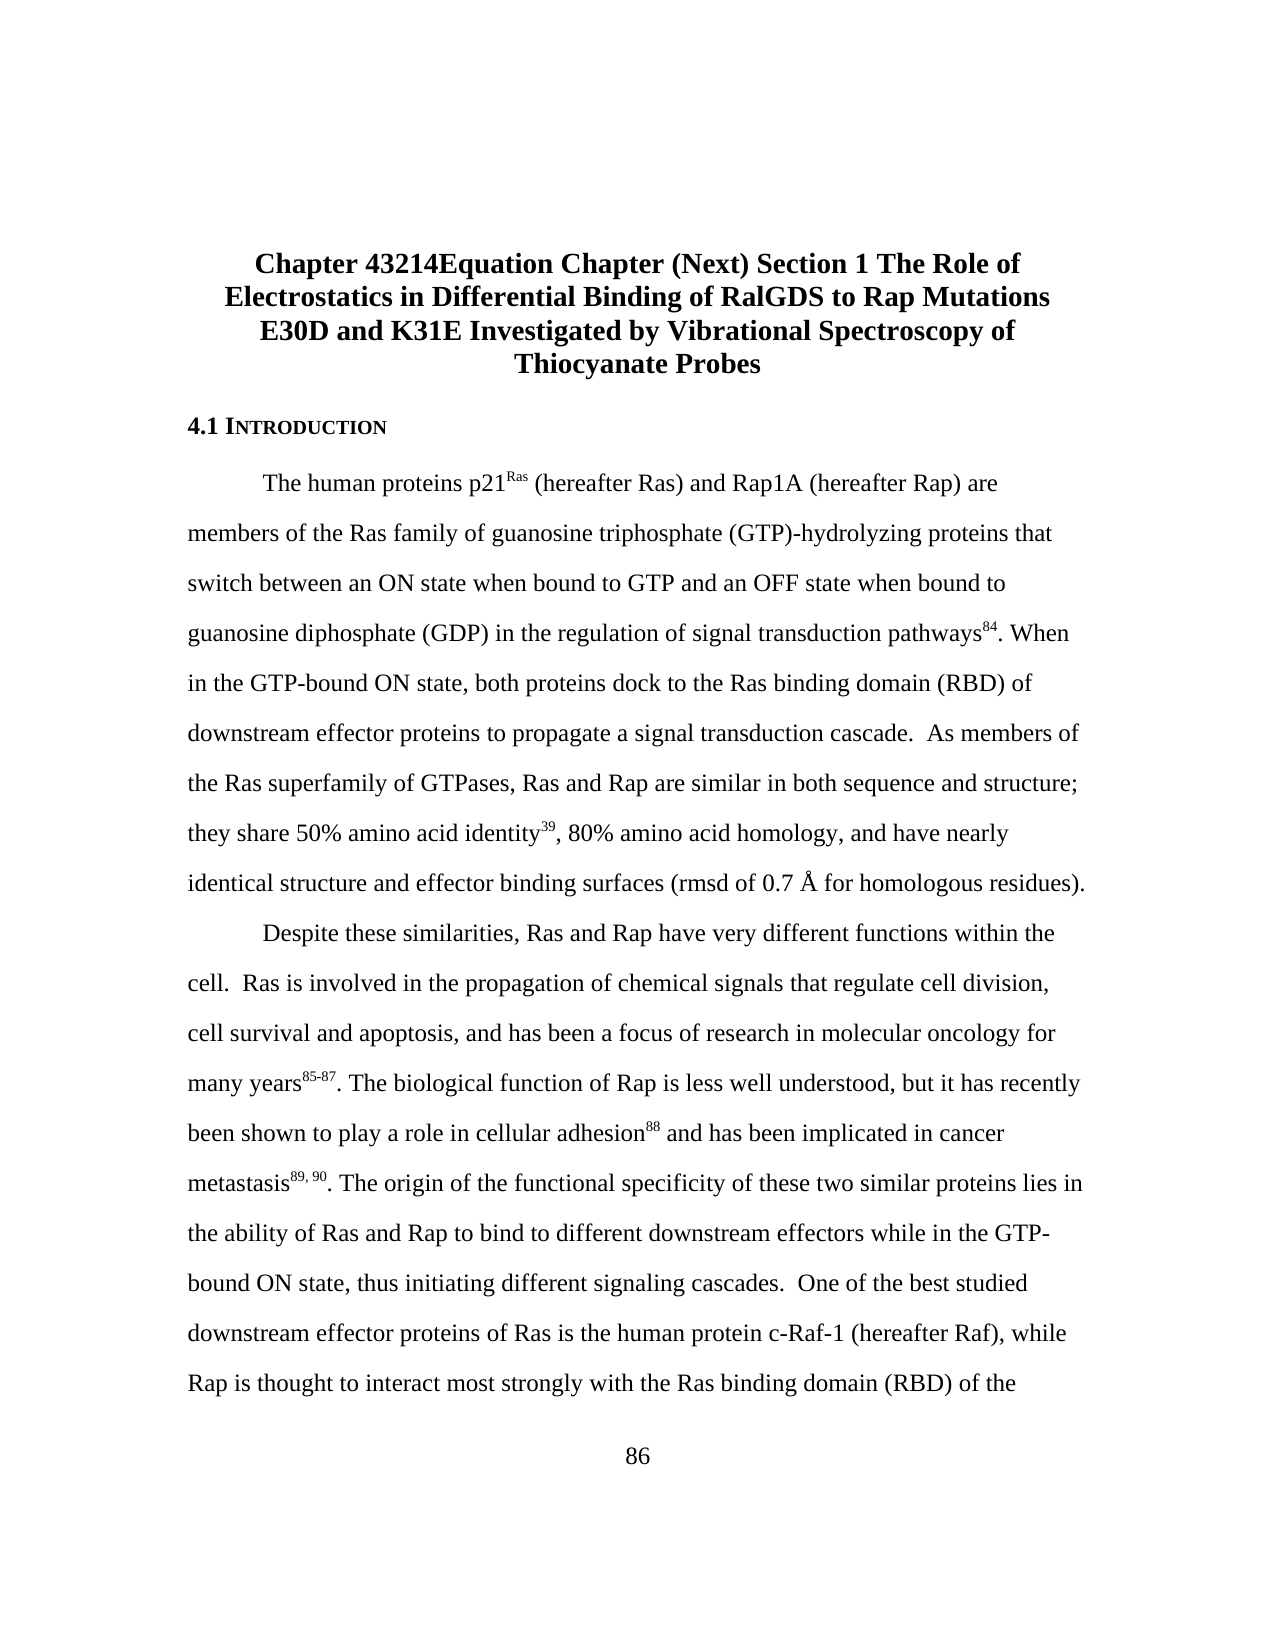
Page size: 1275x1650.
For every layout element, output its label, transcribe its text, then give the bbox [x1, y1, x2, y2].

subtitle The Role of Electrostatics in Differential Binding of RalGDS to Rap Mutations E30D and K31E Investigated by Vibrational Spectroscopy of Thiocyanate Probes [187, 246, 1087, 380]
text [187, 896, 1087, 1396]
subtitle Introduction [187, 411, 1087, 440]
text The human proteins p21Ras (hereafter Ras) and Rap1A (hereafter Rap) are members of the Ras family of guanosine triphosphate (GTP)-hydrolyzing proteins that switch between an ON state when bound to GTP and an OFF state when bound to guanosine diphosphate (GDP) in the regulation of signal transduction pathways84. When in the GTP-bound ON state, both proteins dock to the Ras binding domain (RBD) of downstream effector proteins to propagate a signal transduction cascade. As members of the Ras superfamily of GTPases, Ras and Rap are similar in both sequence and structure; they share 50% amino acid identity39, 80% amino acid homology, and have nearly identical structure and effector binding surfaces (rmsd of 0.7 Å for homologous residues). [187, 446, 1087, 896]
